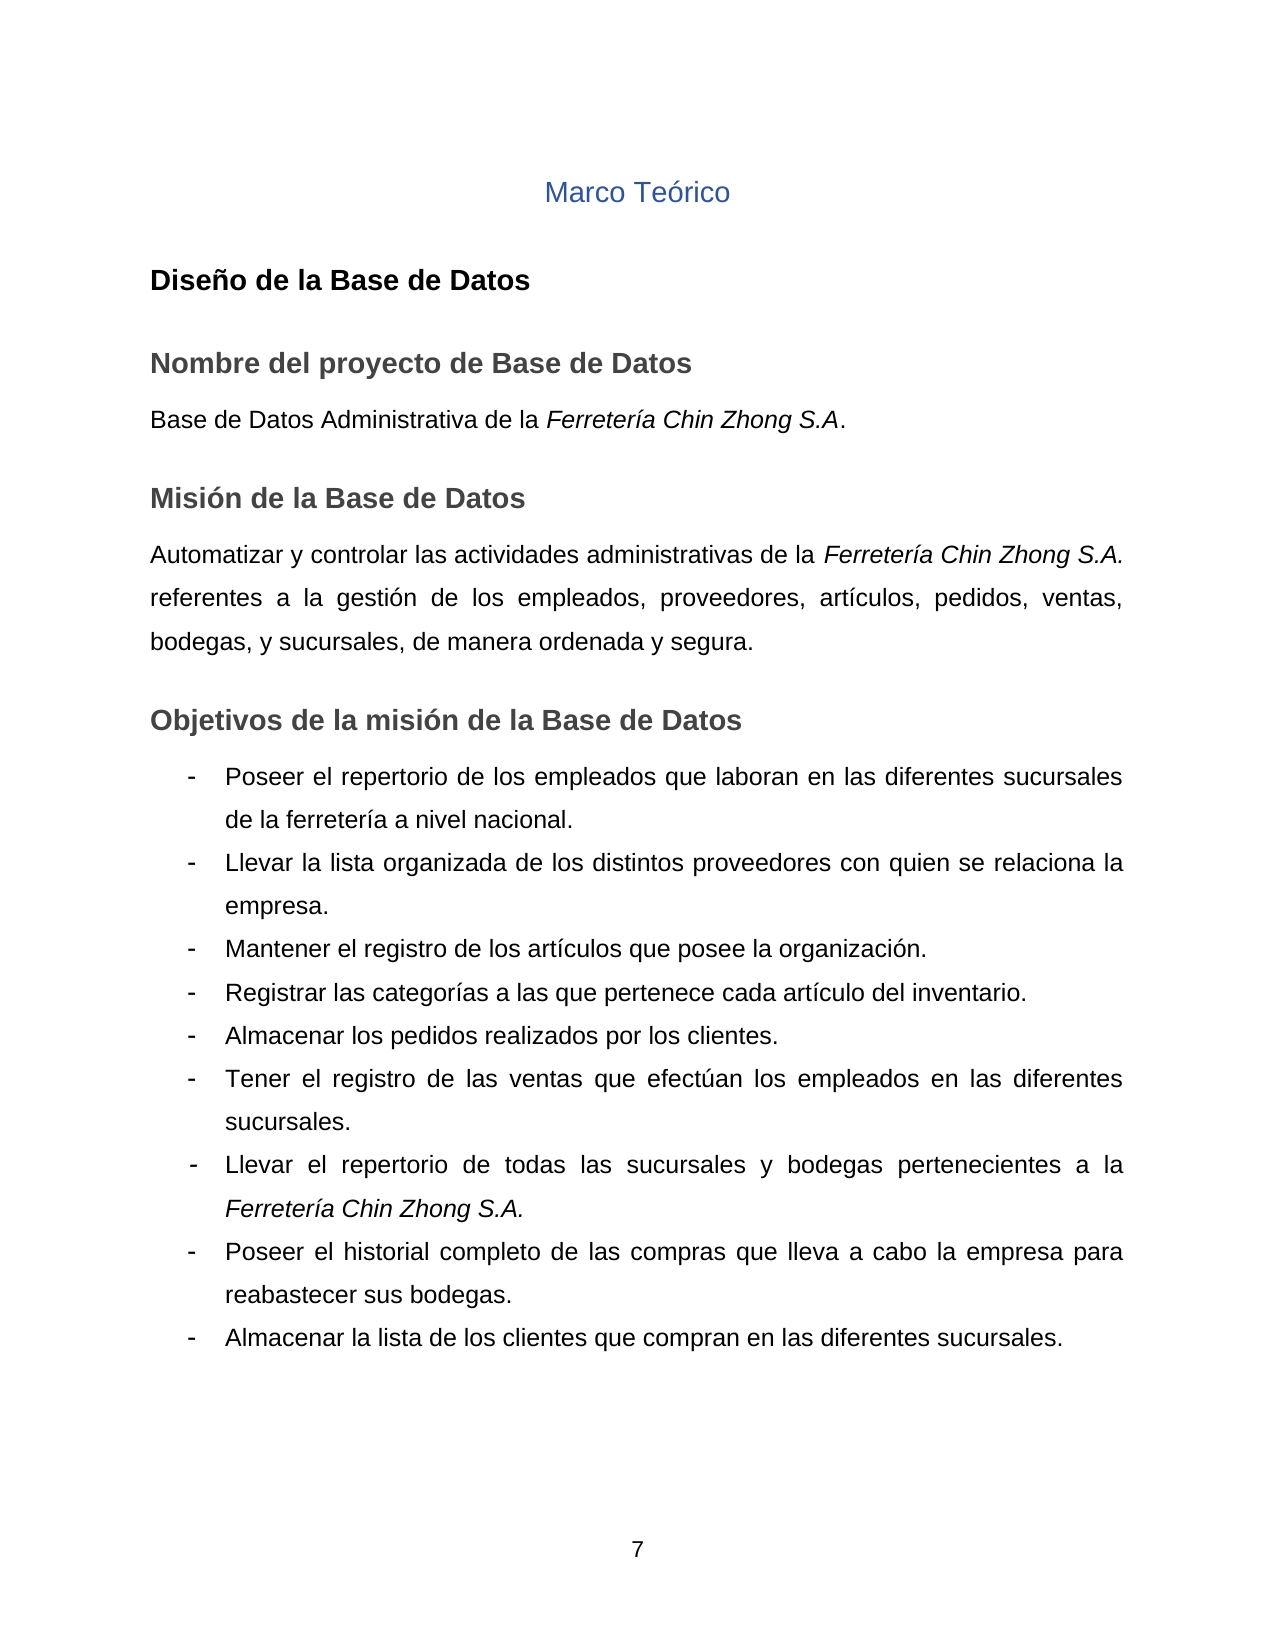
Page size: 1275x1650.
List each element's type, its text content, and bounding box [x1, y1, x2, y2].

list Registrar las categorías a las que pertenece cada artículo del inventario. [187, 977, 1125, 1006]
subtitle Objetivos de la misión de la Base de Datos [150, 703, 1125, 736]
list Llevar la lista organizada de los distintos proveedores con quien se relaciona la empresa. [187, 848, 1125, 920]
list Llevar el repertorio de todas las sucursales y bodegas pertenecientes a la Ferretería Chin Zhong S.A. [187, 1150, 1125, 1222]
subtitle Marco Teórico [150, 175, 1125, 208]
list Tener el registro de las ventas que efectúan los empleados en las diferentes sucursales. [187, 1064, 1125, 1136]
list Poseer el repertorio de los empleados que laboran en las diferentes sucursales de la ferretería a nivel nacional. [187, 762, 1125, 833]
list Mantener el registro de los artículos que posee la organización. [187, 934, 1125, 963]
text Base de Datos Administrativa de la Ferretería Chin Zhong S.A. [150, 405, 1125, 434]
list Poseer el historial completo de las compras que lleva a cabo la empresa para reabastecer sus bodegas. [187, 1237, 1125, 1309]
text Automatizar y controlar las actividades administrativas de la Ferretería Chin Zhong S.A. referentes a la gestión de los empleados, proveedores, artículos, pedidos, ventas, bodegas, y sucursales, de manera ordenada y segura. [150, 540, 1125, 655]
subtitle Diseño de la Base de Datos [150, 263, 1125, 296]
list Almacenar los pedidos realizados por los clientes. [187, 1021, 1125, 1049]
subtitle Misión de la Base de Datos [150, 482, 1125, 515]
list Almacenar la lista de los clientes que compran en las diferentes sucursales. [187, 1323, 1125, 1352]
subtitle Nombre del proyecto de Base de Datos [150, 346, 1125, 380]
